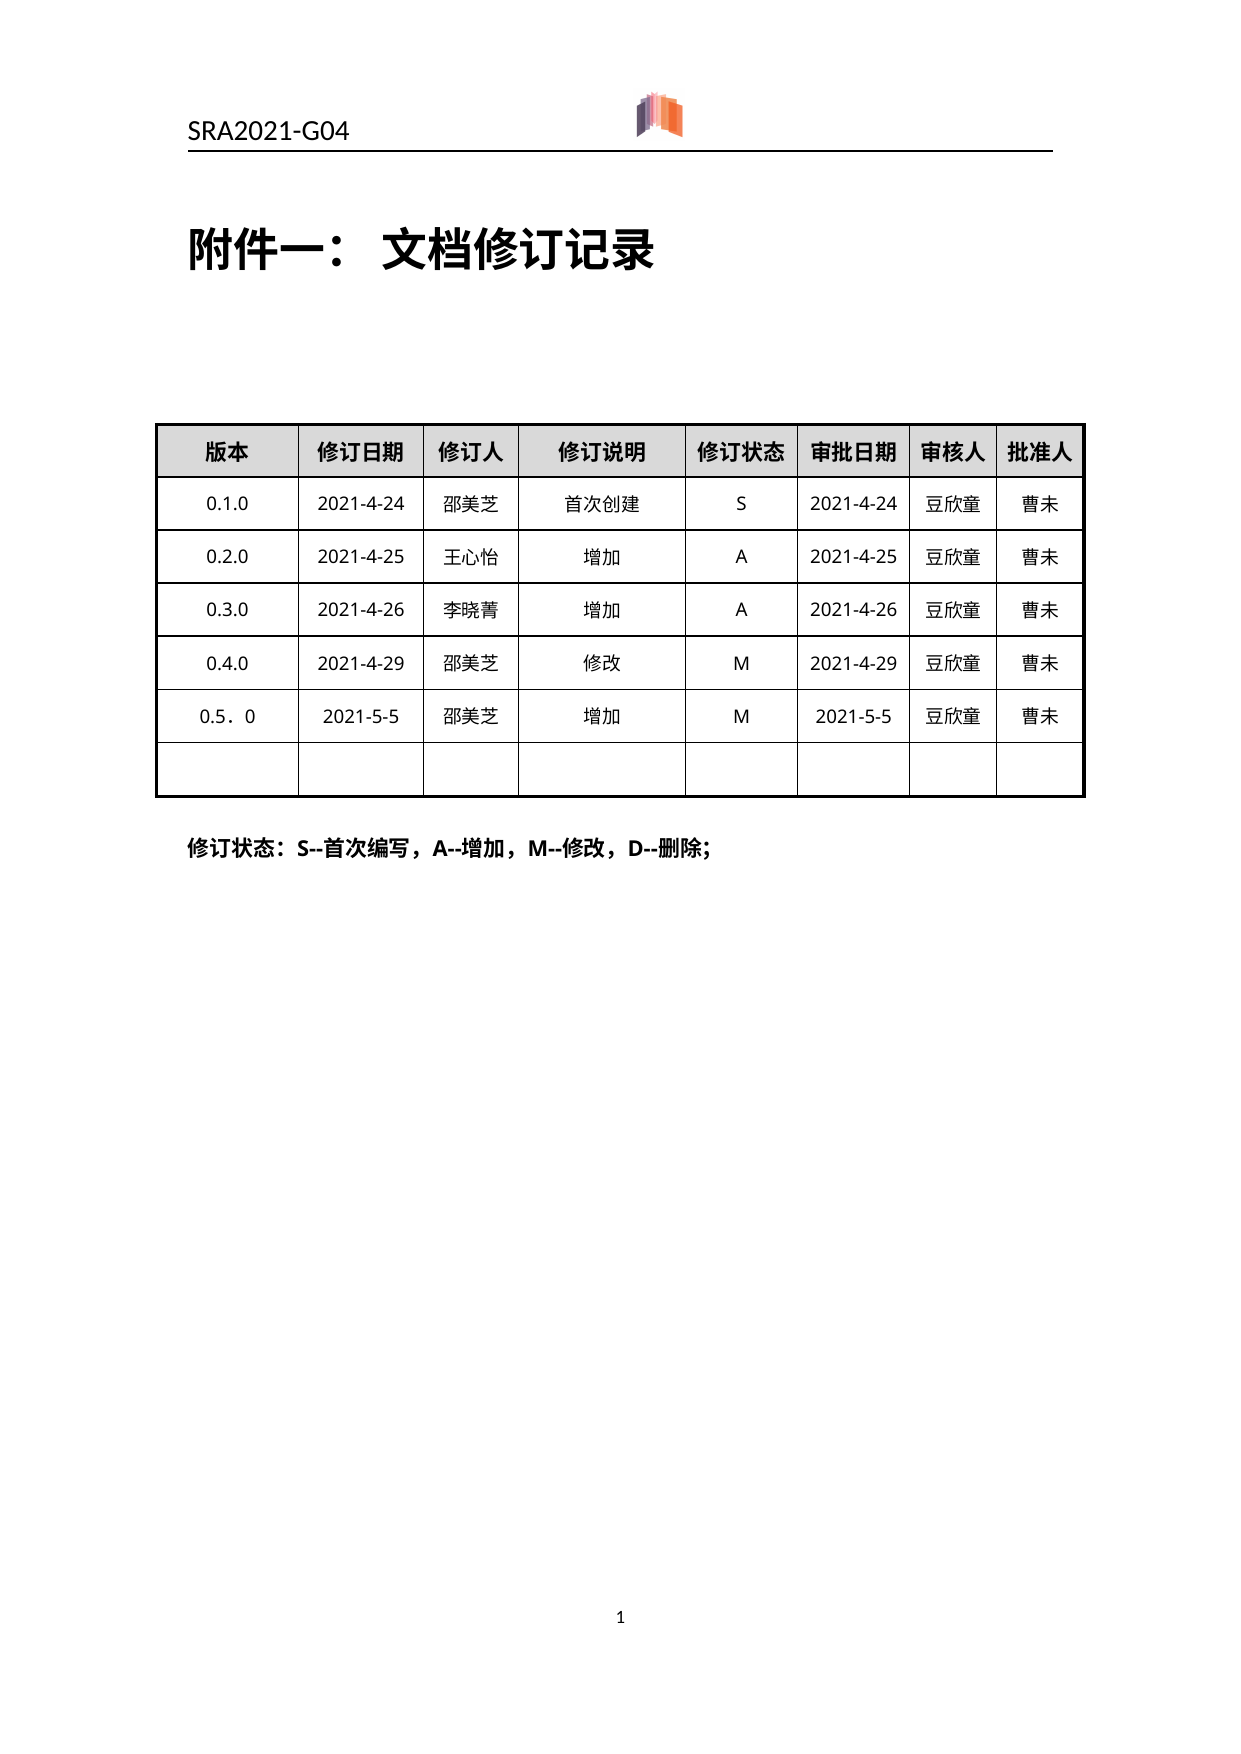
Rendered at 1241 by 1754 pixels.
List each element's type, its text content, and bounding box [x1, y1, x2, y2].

table_cell 王心怡 [424, 531, 518, 582]
table_cell A [686, 531, 797, 582]
table_cell 2021-4-26 [299, 584, 423, 635]
table_cell 曹未 [997, 637, 1082, 688]
table_cell [910, 743, 996, 795]
table_cell M [686, 690, 797, 742]
table_cell M [686, 637, 797, 688]
table_header 审批日期 [798, 426, 909, 476]
table_cell [519, 743, 685, 795]
table_cell [997, 743, 1082, 795]
table_cell 豆欣童 [910, 531, 996, 582]
table_cell 2021-4-29 [798, 637, 909, 688]
table_cell 2021-4-25 [798, 531, 909, 582]
table_cell 曹未 [997, 584, 1082, 635]
table_cell [158, 743, 298, 795]
table_cell 2021-4-26 [798, 584, 909, 635]
table_header 修订说明 [519, 426, 685, 476]
table_cell 2021-5-5 [299, 690, 423, 742]
table_cell 增加 [519, 690, 685, 742]
text 附件一： 文档修订记录 [187, 198, 1053, 296]
table_cell 曹未 [997, 478, 1082, 529]
table_cell 2021-5-5 [798, 690, 909, 742]
table_cell 邵美芝 [424, 478, 518, 529]
table_cell 邵美芝 [424, 690, 518, 742]
table_cell 0.4.0 [158, 637, 298, 688]
table_header 修订日期 [299, 426, 423, 476]
table_cell 2021-4-29 [299, 637, 423, 688]
table_cell 增加 [519, 531, 685, 582]
table_cell 曹未 [997, 690, 1082, 742]
table_cell 豆欣童 [910, 584, 996, 635]
table_header 修订人 [424, 426, 518, 476]
table_cell 0.2.0 [158, 531, 298, 582]
table_cell 2021-4-24 [798, 478, 909, 529]
table_cell 修改 [519, 637, 685, 688]
table_cell 2021-4-25 [299, 531, 423, 582]
table_cell [798, 743, 909, 795]
table_header 批准人 [997, 426, 1082, 476]
table_cell 0.5．0 [158, 690, 298, 742]
table_cell [299, 743, 423, 795]
table_cell [686, 743, 797, 795]
table_cell 李晓菁 [424, 584, 518, 635]
table_cell [424, 743, 518, 795]
table_cell A [686, 584, 797, 635]
table_cell 2021-4-24 [299, 478, 423, 529]
table_cell 0.1.0 [158, 478, 298, 529]
table_cell 曹未 [997, 531, 1082, 582]
picture [633, 88, 686, 141]
table_cell 豆欣童 [910, 637, 996, 688]
text 修订状态：S--首次编写，A--增加，M--修改，D--删除； [187, 830, 1053, 863]
table_cell 首次创建 [519, 478, 685, 529]
table_header 修订状态 [686, 426, 797, 476]
table_cell 增加 [519, 584, 685, 635]
table_header 审核人 [910, 426, 996, 476]
table_cell 邵美芝 [424, 637, 518, 688]
table_cell S [686, 478, 797, 529]
table_cell 豆欣童 [910, 690, 996, 742]
table_cell 豆欣童 [910, 478, 996, 529]
table_header 版本 [158, 426, 298, 476]
table_cell 0.3.0 [158, 584, 298, 635]
